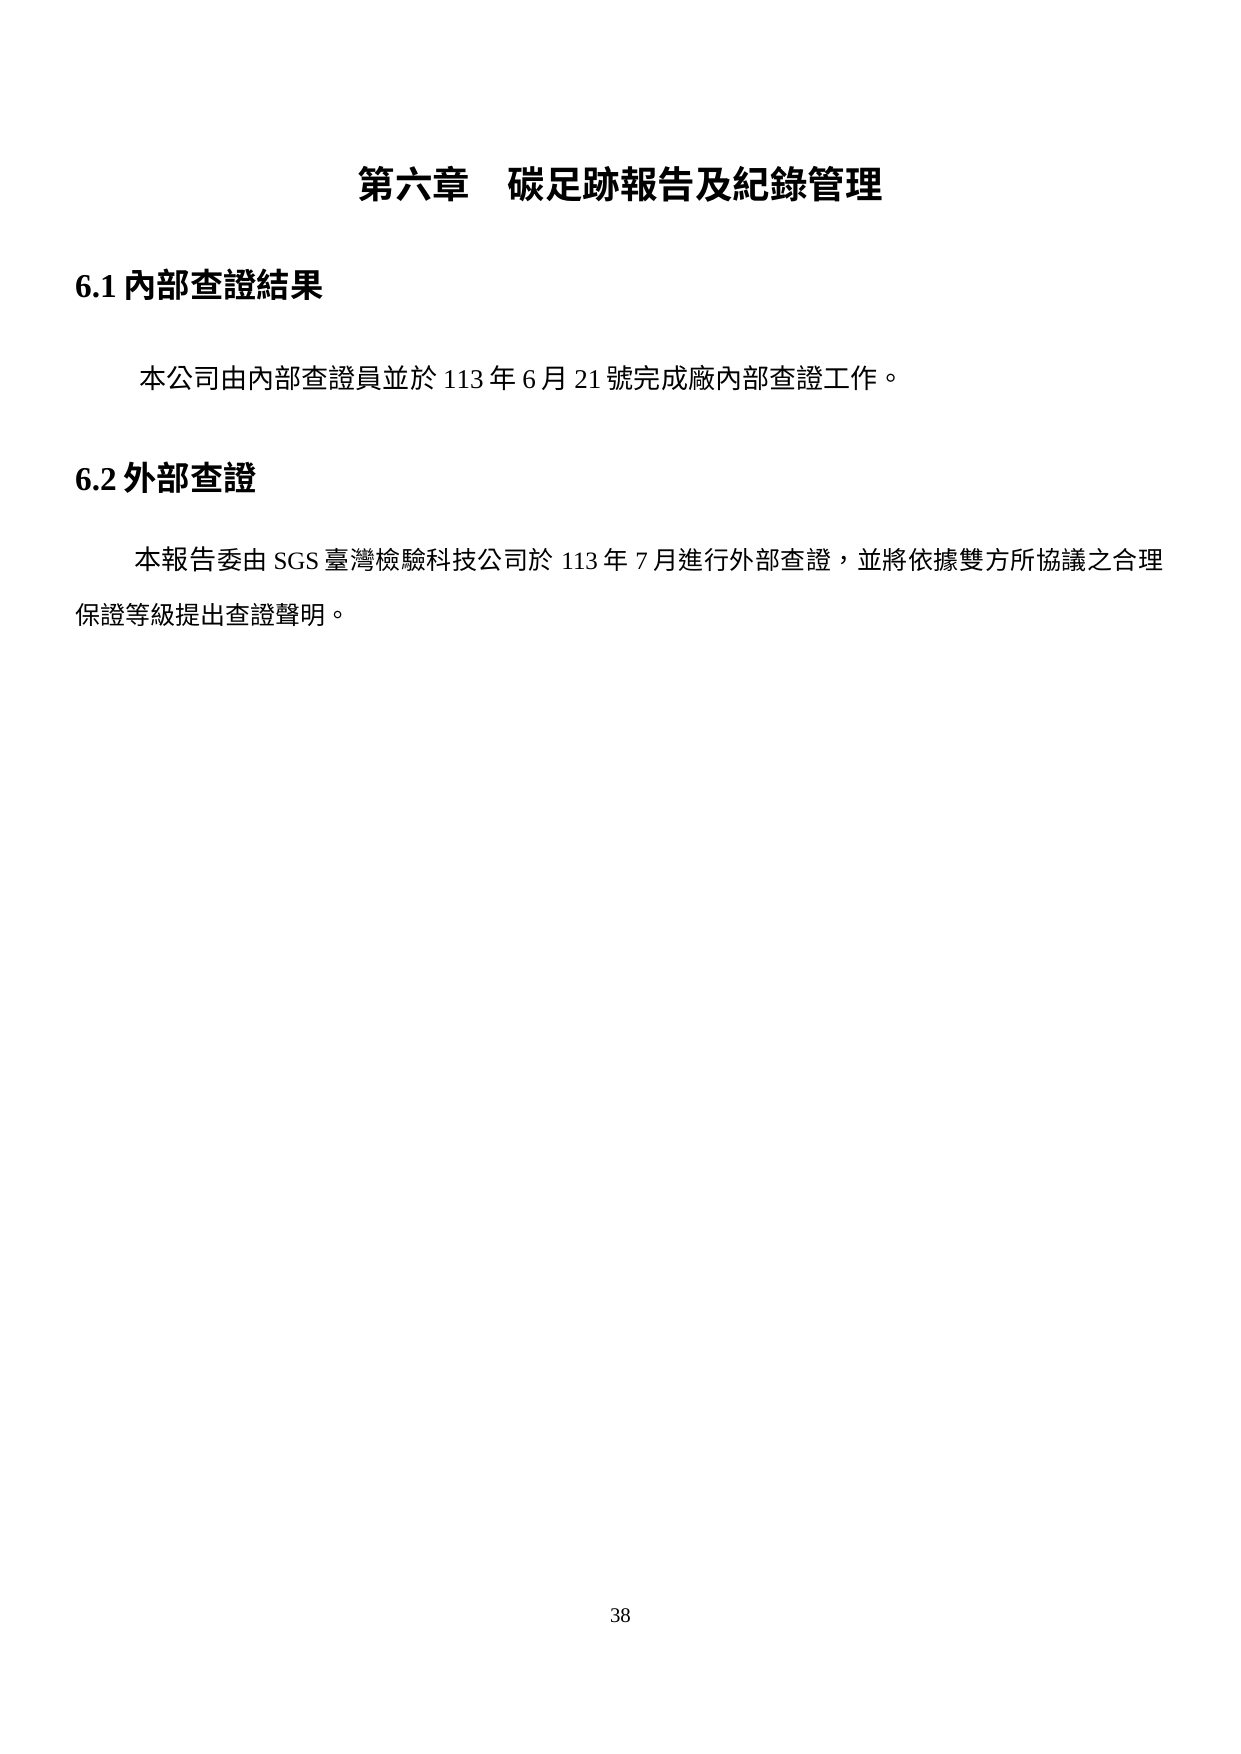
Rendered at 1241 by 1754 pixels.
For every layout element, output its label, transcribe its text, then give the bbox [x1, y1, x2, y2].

title 6.1內部查證結果 [75, 245, 1165, 320]
title 6.2外部查證 [75, 439, 1165, 514]
text 本公司由內部查證員並於 113年 6月 21號完成廠內部查證工作。 [75, 339, 1165, 414]
text 本報告委由SGS臺灣檢驗科技公司於 113年 7月進行外部查證，並將依據雙方所協議之合理保證等級提出查證聲明。 [75, 520, 1165, 632]
subtitle 第六章 碳足跡報告及紀錄管理 [75, 145, 1165, 220]
